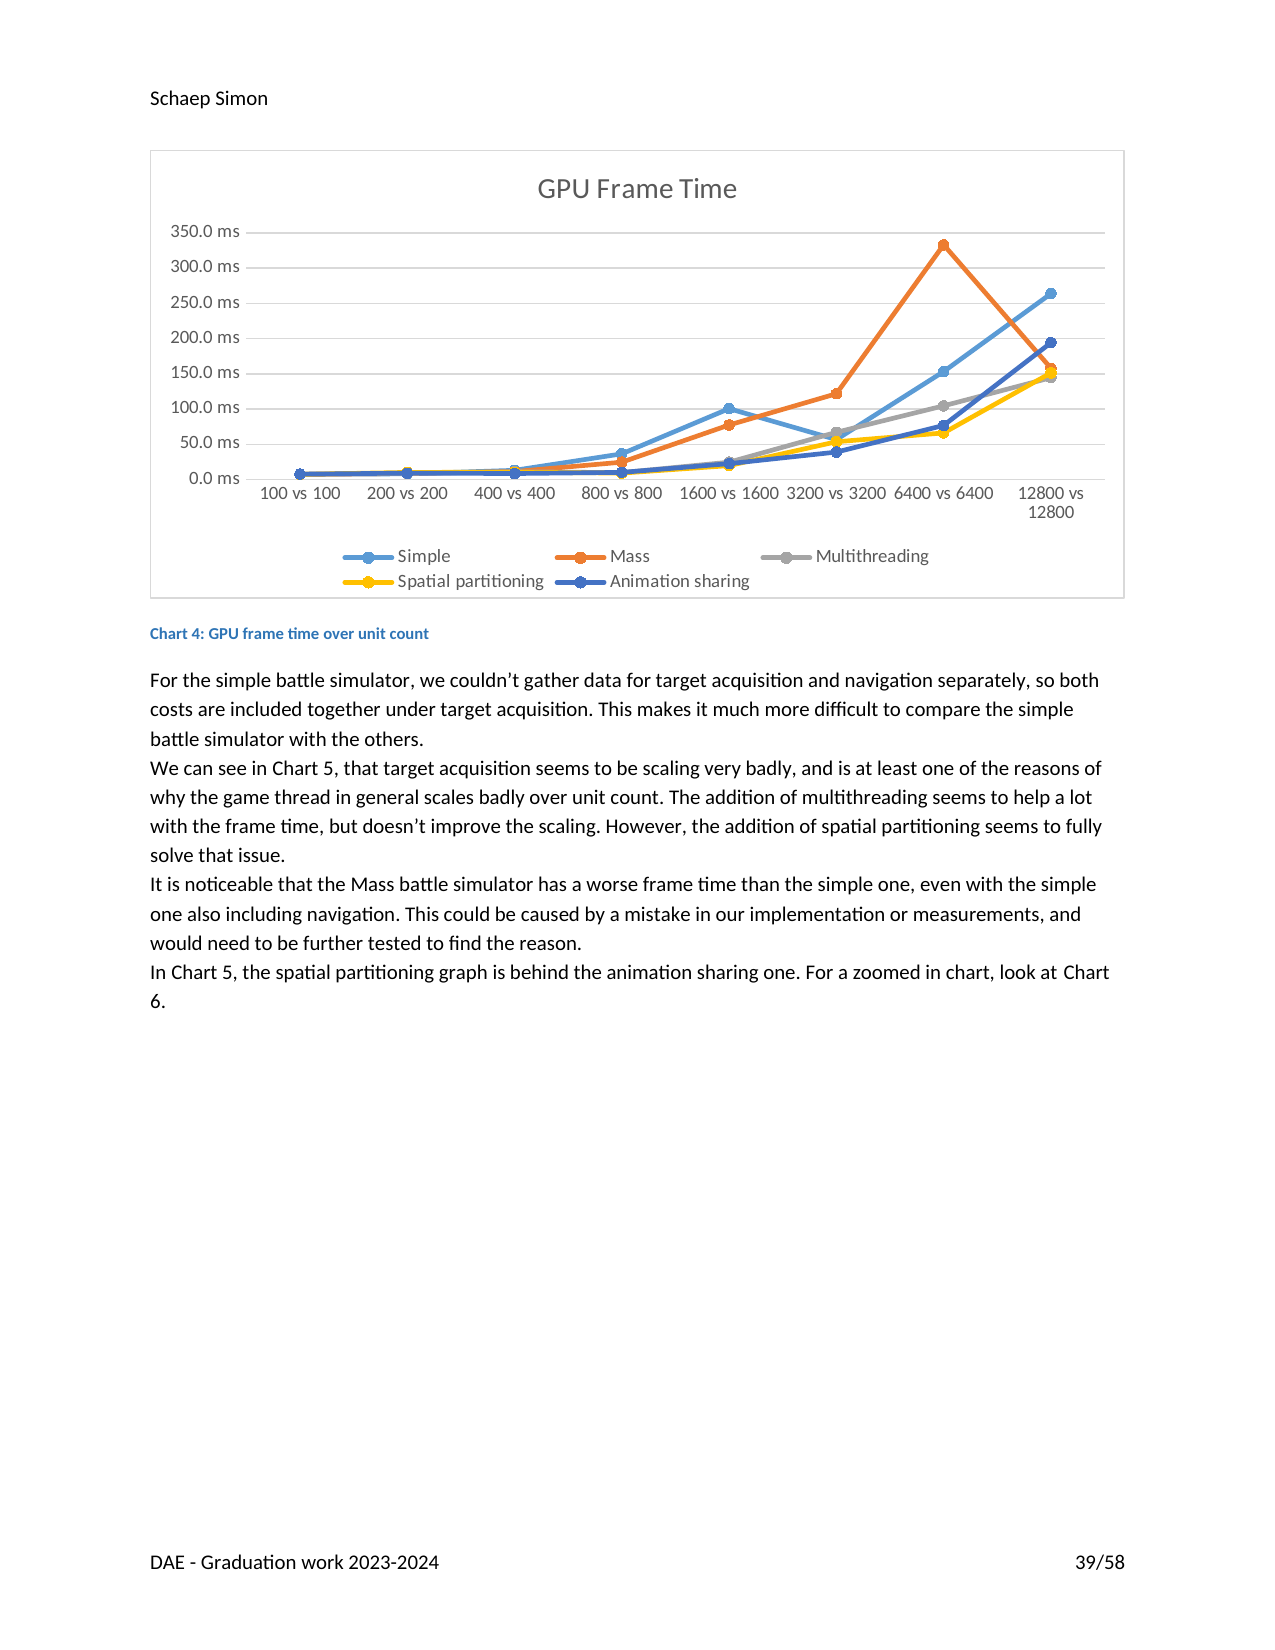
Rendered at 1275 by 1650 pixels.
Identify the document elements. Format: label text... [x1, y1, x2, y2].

text For the simple battle simulator, we couldn’t gather data for target acquisition and navigation separately, so both costs are included together under target acquisition. This makes it much more difficult to compare the simple battle simulator with the others. We can see in Chart 5, that target acquisition seems to be scaling very badly, and is at least one of the reasons of why the game thread in general scales badly over unit count. The addition of multithreading seems to help a lot with the frame time, but doesn’t improve the scaling. However, the addition of spatial partitioning seems to fully solve that issue. It is noticeable that the Mass battle simulator has a worse frame time than the simple one, even with the simple one also including navigation. This could be caused by a mistake in our implementation or measurements, and would need to be further tested to find the reason. In Chart 5, the spatial partitioning graph is behind the animation sharing one. For a zoomed in chart, look at Chart 6. [150, 667, 1125, 1014]
